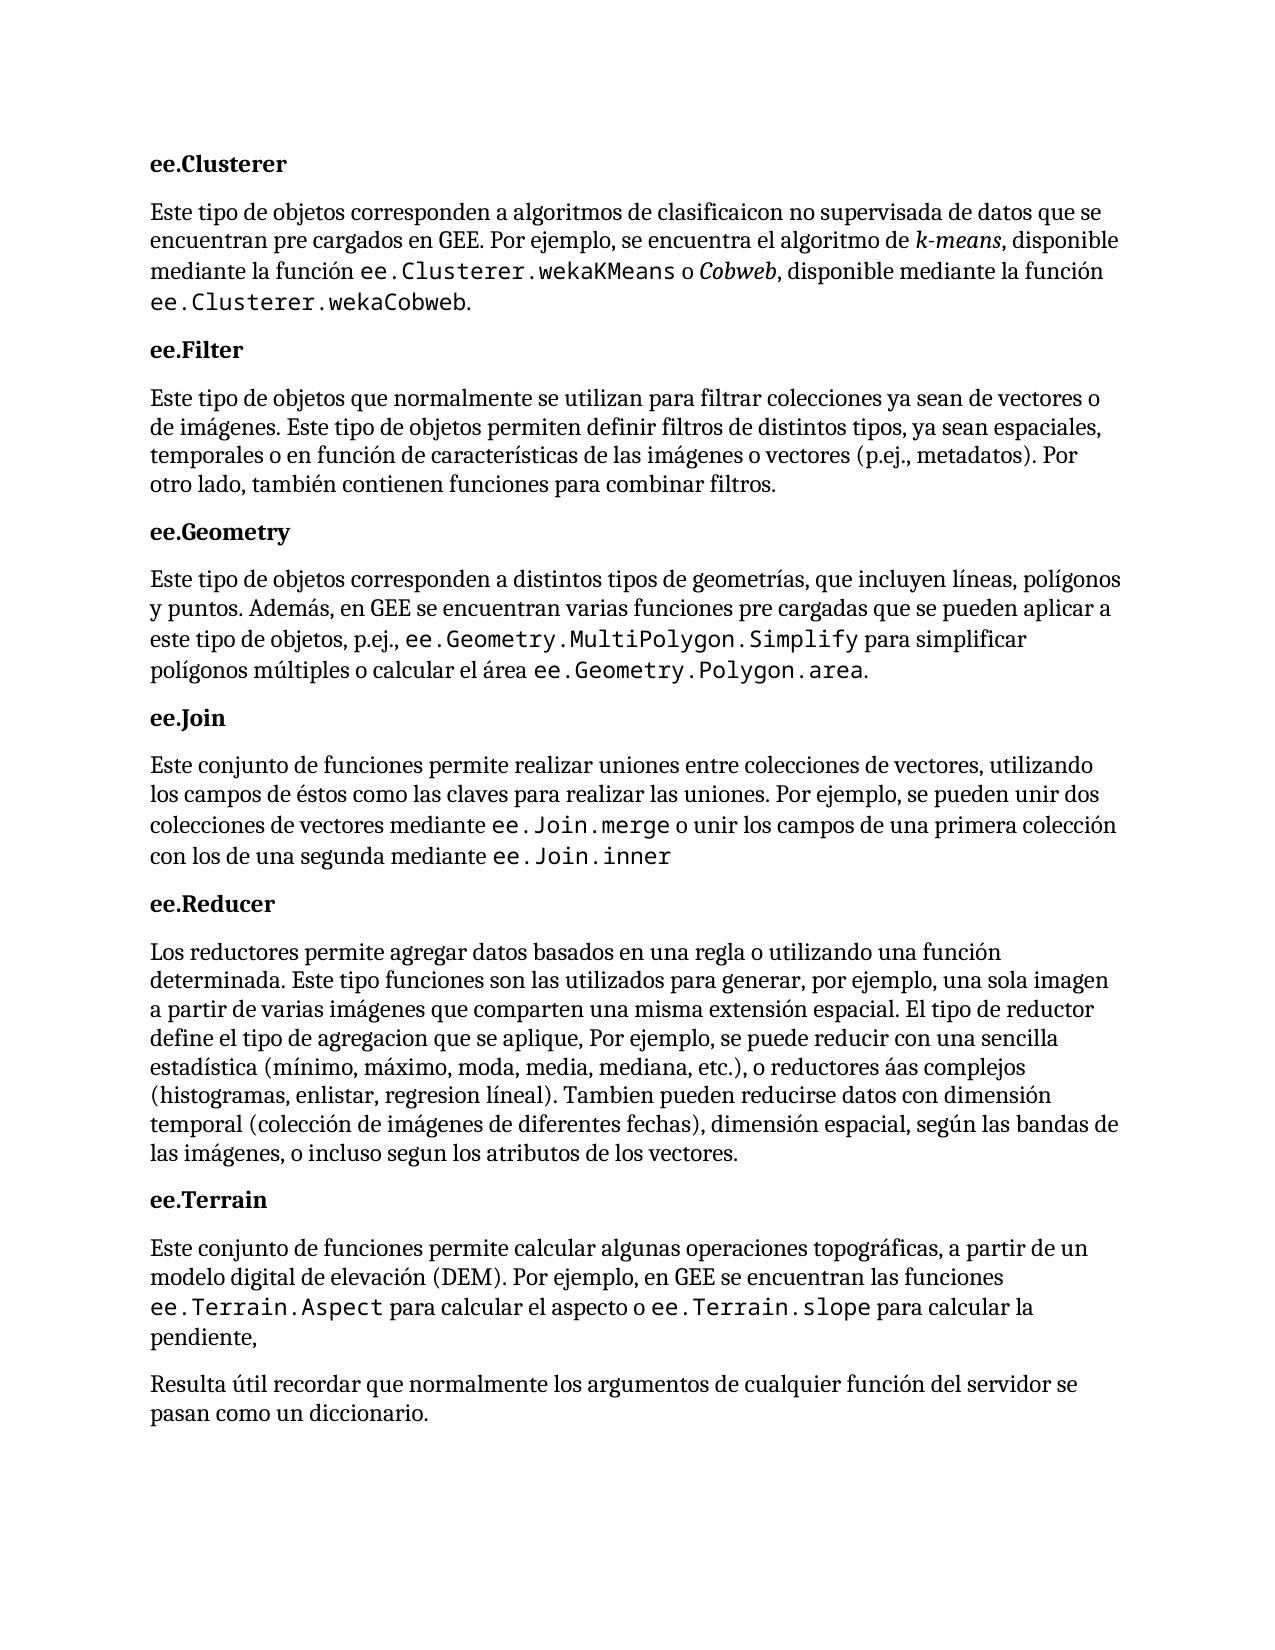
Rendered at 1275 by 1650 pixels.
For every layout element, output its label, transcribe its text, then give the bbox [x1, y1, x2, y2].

text Este tipo de objetos que normalmente se utilizan para filtrar colecciones ya sean de vectores o de imágenes. Este tipo de objetos permiten definir filtros de distintos tipos, ya sean espaciales, temporales o en función de características de las imágenes o vectores (p.ej., metadatos). Por otro lado, también contienen funciones para combinar filtros. [150, 384, 1125, 499]
text ee.Clusterer [150, 150, 1125, 179]
text ee.Filter [150, 336, 1125, 365]
text ee.Join [150, 704, 1125, 732]
text Este conjunto de funciones permite realizar uniones entre colecciones de vectores, utilizando los campos de éstos como las claves para realizar las uniones. Por ejemplo, se pueden unir dos colecciones de vectores mediante ee.Join.merge o unir los campos de una primera colección con los de una segunda mediante ee.Join.inner [150, 751, 1125, 871]
text Este conjunto de funciones permite calcular algunas operaciones topográficas, a partir de un modelo digital de elevación (DEM). Por ejemplo, en GEE se encuentran las funciones ee.Terrain.Aspect para calcular el aspecto o ee.Terrain.slope para calcular la pendiente, [150, 1234, 1125, 1351]
text Este tipo de objetos corresponden a algoritmos de clasificaicon no supervisada de datos que se encuentran pre cargados en GEE. Por ejemplo, se encuentra el algoritmo de k-means, disponible mediante la función ee.Clusterer.wekaKMeans o Cobweb, disponible mediante la función ee.Clusterer.wekaCobweb. [150, 197, 1125, 317]
text ee.Geometry [150, 517, 1125, 546]
text ee.Reducer [150, 890, 1125, 919]
text Los reductores permite agregar datos basados en una regla o utilizando una función determinada. Este tipo funciones son las utilizados para generar, por ejemplo, una sola imagen a partir de varias imágenes que comparten una misma extensión espacial. El tipo de reductor define el tipo de agregacion que se aplique, Por ejemplo, se puede reducir con una sencilla estadística (mínimo, máximo, moda, media, mediana, etc.), o reductores áas complejos (histogramas, enlistar, regresion líneal). Tambien pueden reducirse datos con dimensión temporal (colección de imágenes de diferentes fechas), dimensión espacial, según las bandas de las imágenes, o incluso segun los atributos de los vectores. [150, 937, 1125, 1167]
text Resulta útil recordar que normalmente los argumentos de cualquier función del servidor se pasan como un diccionario. [150, 1370, 1125, 1427]
text Este tipo de objetos corresponden a distintos tipos de geometrías, que incluyen líneas, polígonos y puntos. Además, en GEE se encuentran varias funciones pre cargadas que se pueden aplicar a este tipo de objetos, p.ej., ee.Geometry.MultiPolygon.Simplify para simplificar polígonos múltiples o calcular el área ee.Geometry.Polygon.area. [150, 565, 1125, 685]
text ee.Terrain [150, 1186, 1125, 1215]
